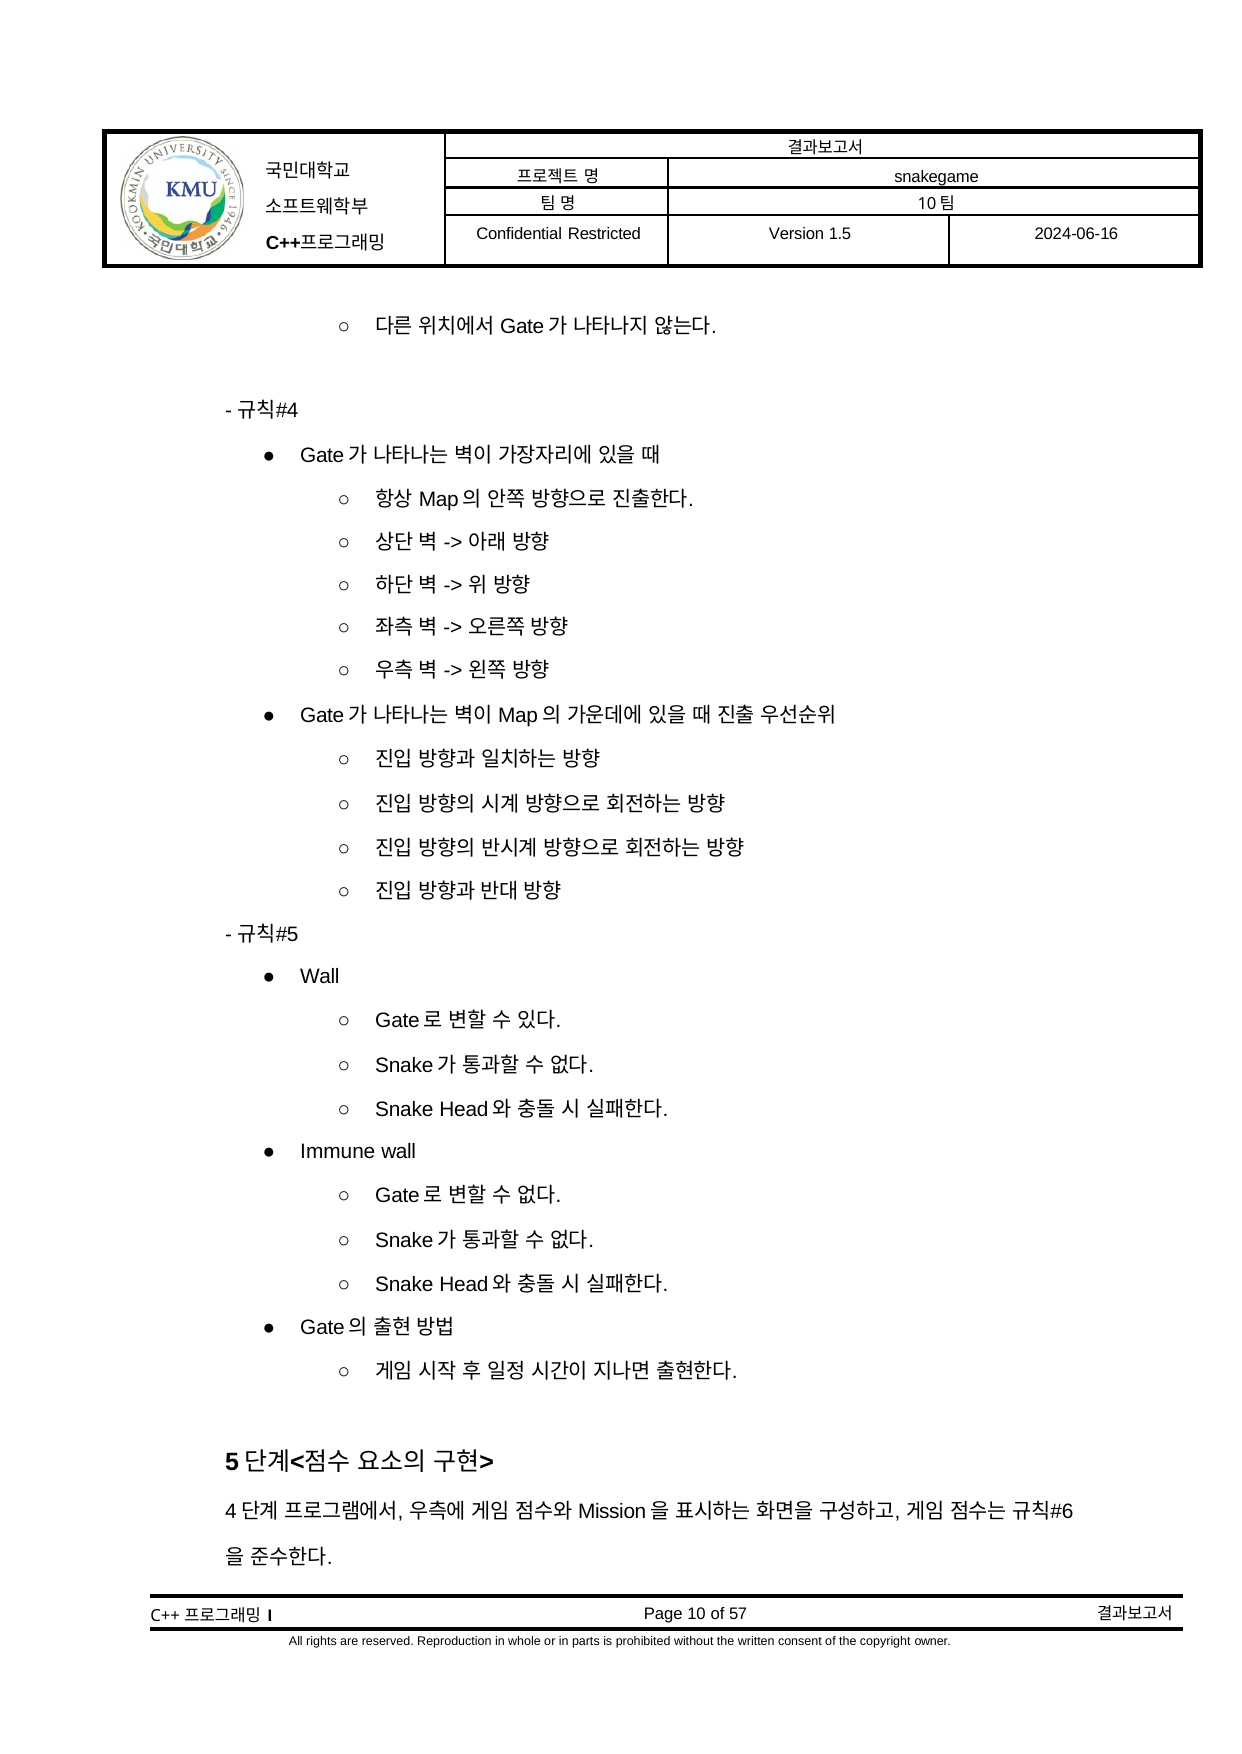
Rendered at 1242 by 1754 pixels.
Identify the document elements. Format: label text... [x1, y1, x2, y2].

list Snake Head와 충돌 시 실패한다. [337, 1267, 1214, 1298]
list Wall [262, 963, 1214, 987]
text 4단계 프로그램에서, 우측에 게임 점수와 Mission을 표시하는 화면을 구성하고, 게임 점수는 규칙#6을 준수한다. [225, 1494, 1094, 1570]
list Immune wall [262, 1138, 1214, 1162]
list 좌측 벽 -> 오른쪽 방향 [337, 612, 1214, 641]
list Gate로 변할 수 없다. [337, 1178, 1214, 1208]
list Snake Head와 충돌 시 실패한다. [337, 1092, 1214, 1122]
list 상단 벽 -> 아래 방향 [337, 527, 1214, 555]
text 5단계<점수 요소의 구현> [225, 1442, 1214, 1478]
list Snake가 통과할 수 없다. [337, 1223, 1214, 1253]
list 진입 방향의 반시계 방향으로 회전하는 방향 [337, 832, 1214, 862]
list 진입 방향과 반대 방향 [337, 876, 1214, 905]
list Gate가 나타나는 벽이 Map의 가운데에 있을 때 진출 우선순위 [262, 698, 1214, 728]
list Gate의 출현 방법 [262, 1312, 1214, 1340]
list 진입 방향의 시계 방향으로 회전하는 방향 [337, 787, 1214, 817]
list 다른 위치에서 Gate가 나타나지 않는다. [337, 309, 1214, 339]
picture [120, 136, 244, 260]
list Snake가 통과할 수 없다. [337, 1048, 1214, 1078]
list 게임 시작 후 일정 시간이 지나면 출현한다. [337, 1355, 1214, 1385]
list Gate가 나타나는 벽이 가장자리에 있을 때 [262, 438, 1214, 468]
list 하단 벽 -> 위 방향 [337, 570, 1214, 598]
list 항상 Map의 안쪽 방향으로 진출한다. [337, 482, 1214, 513]
list 우측 벽 -> 왼쪽 방향 [337, 655, 1214, 684]
list 진입 방향과 일치하는 방향 [337, 743, 1214, 773]
list 규칙#4 [225, 395, 1214, 423]
list 규칙#5 [225, 919, 1214, 947]
list Gate로 변할 수 있다. [337, 1003, 1214, 1033]
